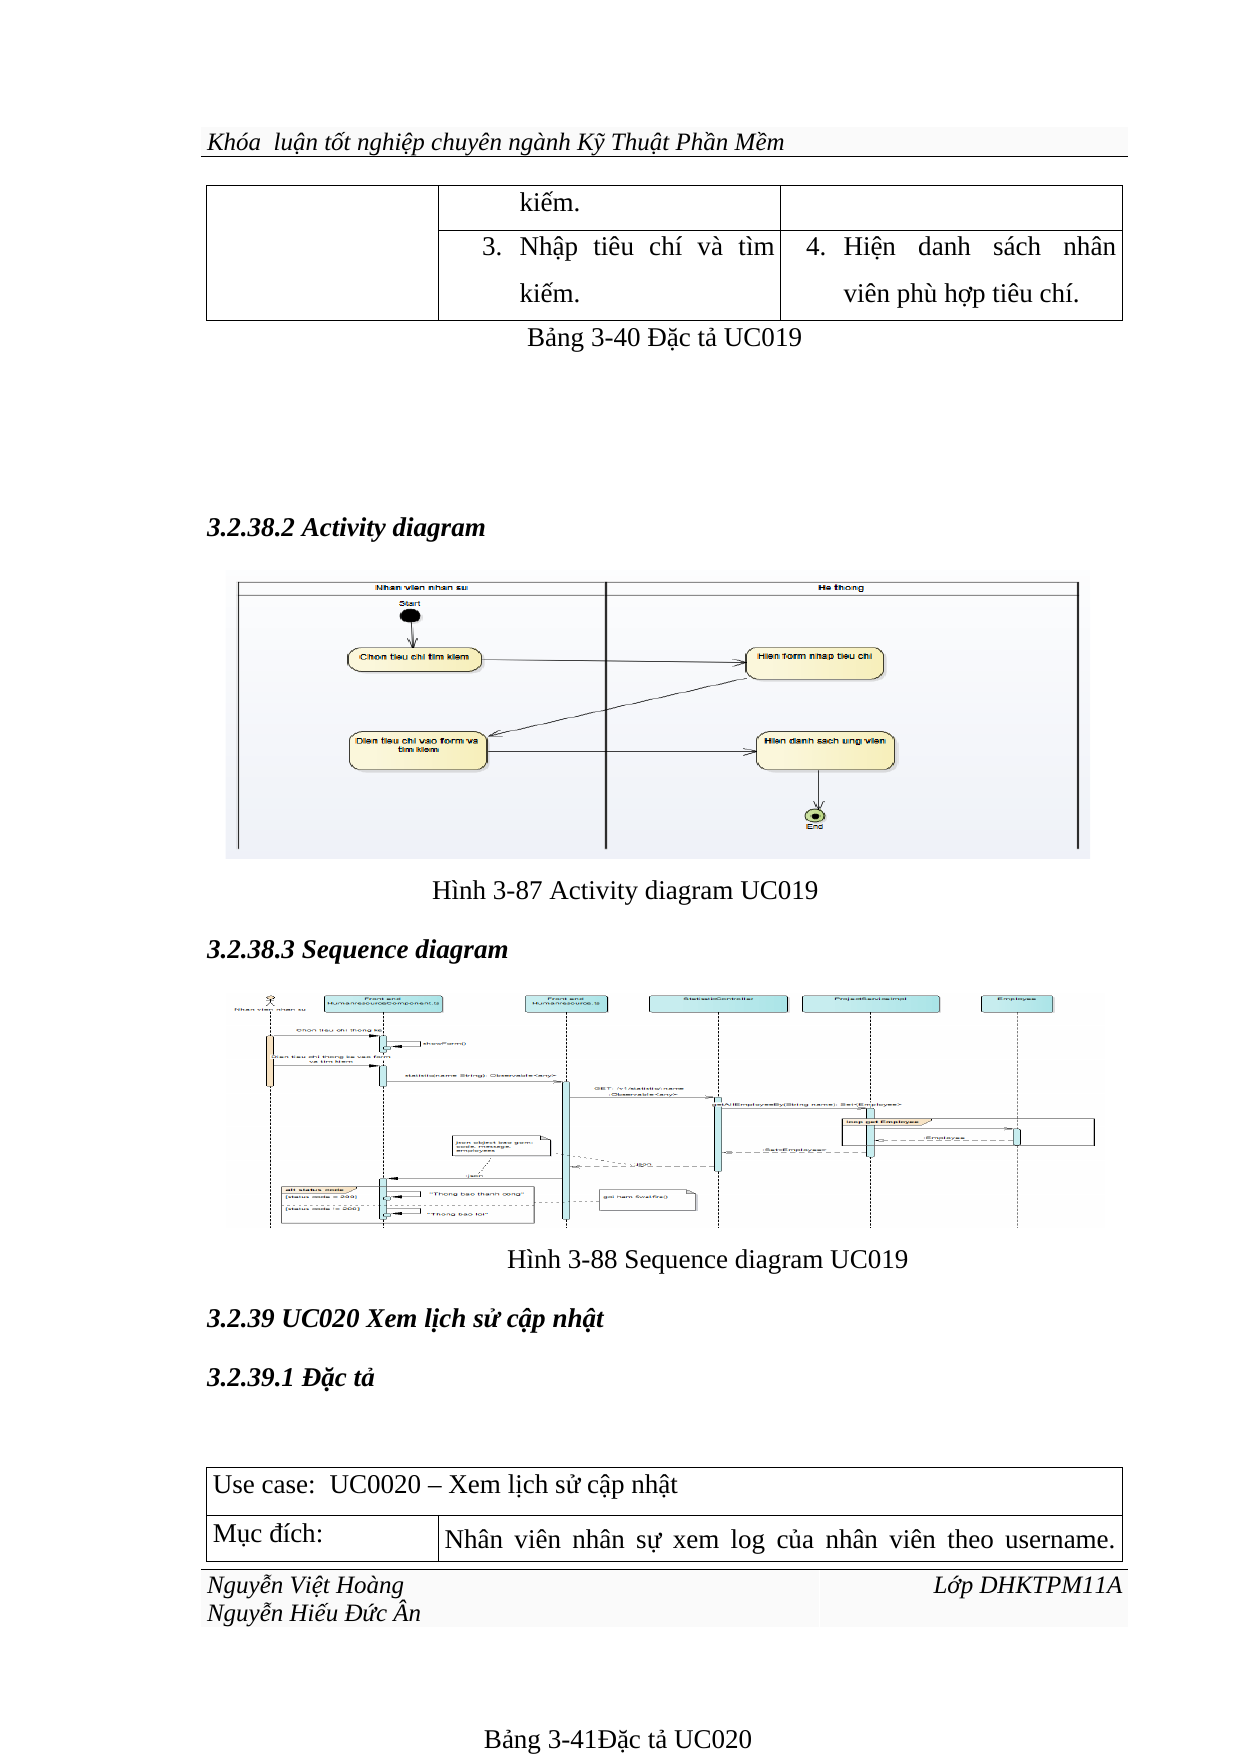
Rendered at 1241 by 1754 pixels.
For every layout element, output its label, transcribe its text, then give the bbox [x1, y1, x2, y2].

subtitle UC020 Xem lịch sử cập nhật [207, 1302, 1122, 1333]
table_cell Mục đích: [207, 1516, 438, 1561]
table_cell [439, 1516, 1122, 1561]
picture [225, 570, 1091, 859]
table_cell Nhập tiêu chí và tìm kiếm. [439, 231, 780, 320]
table_header Use case: UC0020 – Xem lịch sử cập nhật [207, 1468, 1122, 1515]
subtitle Sequence diagram [207, 933, 1122, 964]
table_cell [781, 186, 1122, 229]
subtitle Đặc tả [207, 1361, 1122, 1392]
table_cell Hiện danh sách nhân viên phù hợp tiêu chí. [781, 231, 1122, 320]
subtitle Activity diagram [207, 511, 1122, 542]
picture [225, 992, 1105, 1228]
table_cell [439, 186, 780, 229]
